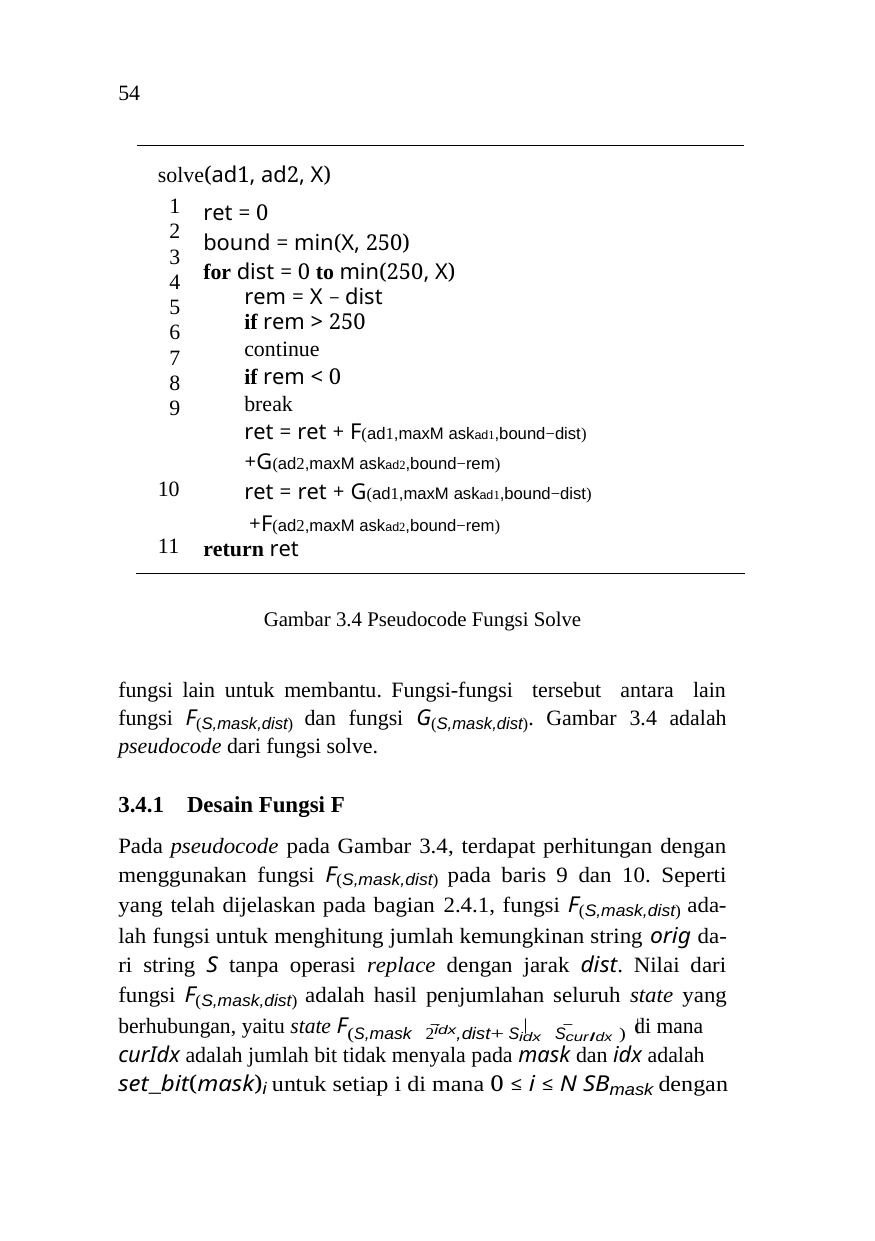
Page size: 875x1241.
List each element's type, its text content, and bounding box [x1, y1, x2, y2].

text set_bit(mask)i untuk setiap i di mana 0 ≤ i ≤ N SBmask dengan [118, 1068, 755, 1099]
text fungsi lain untuk membantu. Fungsi-fungsi tersebut antara lain fungsi F(S,mask,dist) dan fungsi G(S,mask,dist). Gambar 3.4 adalah pseudocode dari fungsi solve. [118, 677, 727, 758]
text Gambar 3.4 Pseudocode Fungsi Solve [207, 607, 637, 631]
subtitle 3.4.1 Desain Fungsi F [118, 791, 755, 817]
text Pada pseudocode pada Gambar 3.4, terdapat perhitungan dengan menggunakan fungsi F(S,mask,dist) pada baris 9 dan 10. Seperti yang telah dijelaskan pada bagian 2.4.1, fungsi F(S,mask,dist) ada- lah fungsi untuk menghitung jumlah kemungkinan string orig da- ri string S tanpa operasi replace dengan jarak dist. Nilai dari fungsi F(S,mask,dist) adalah hasil penjumlahan seluruh state yang berhubungan, yaitu state F(S,mask 2idx,dist+ Sidx ScurIdx ) di mana [118, 833, 727, 1044]
text curIdx adalah jumlah bit tidak menyala pada mask dan idx adalah [118, 1044, 755, 1067]
